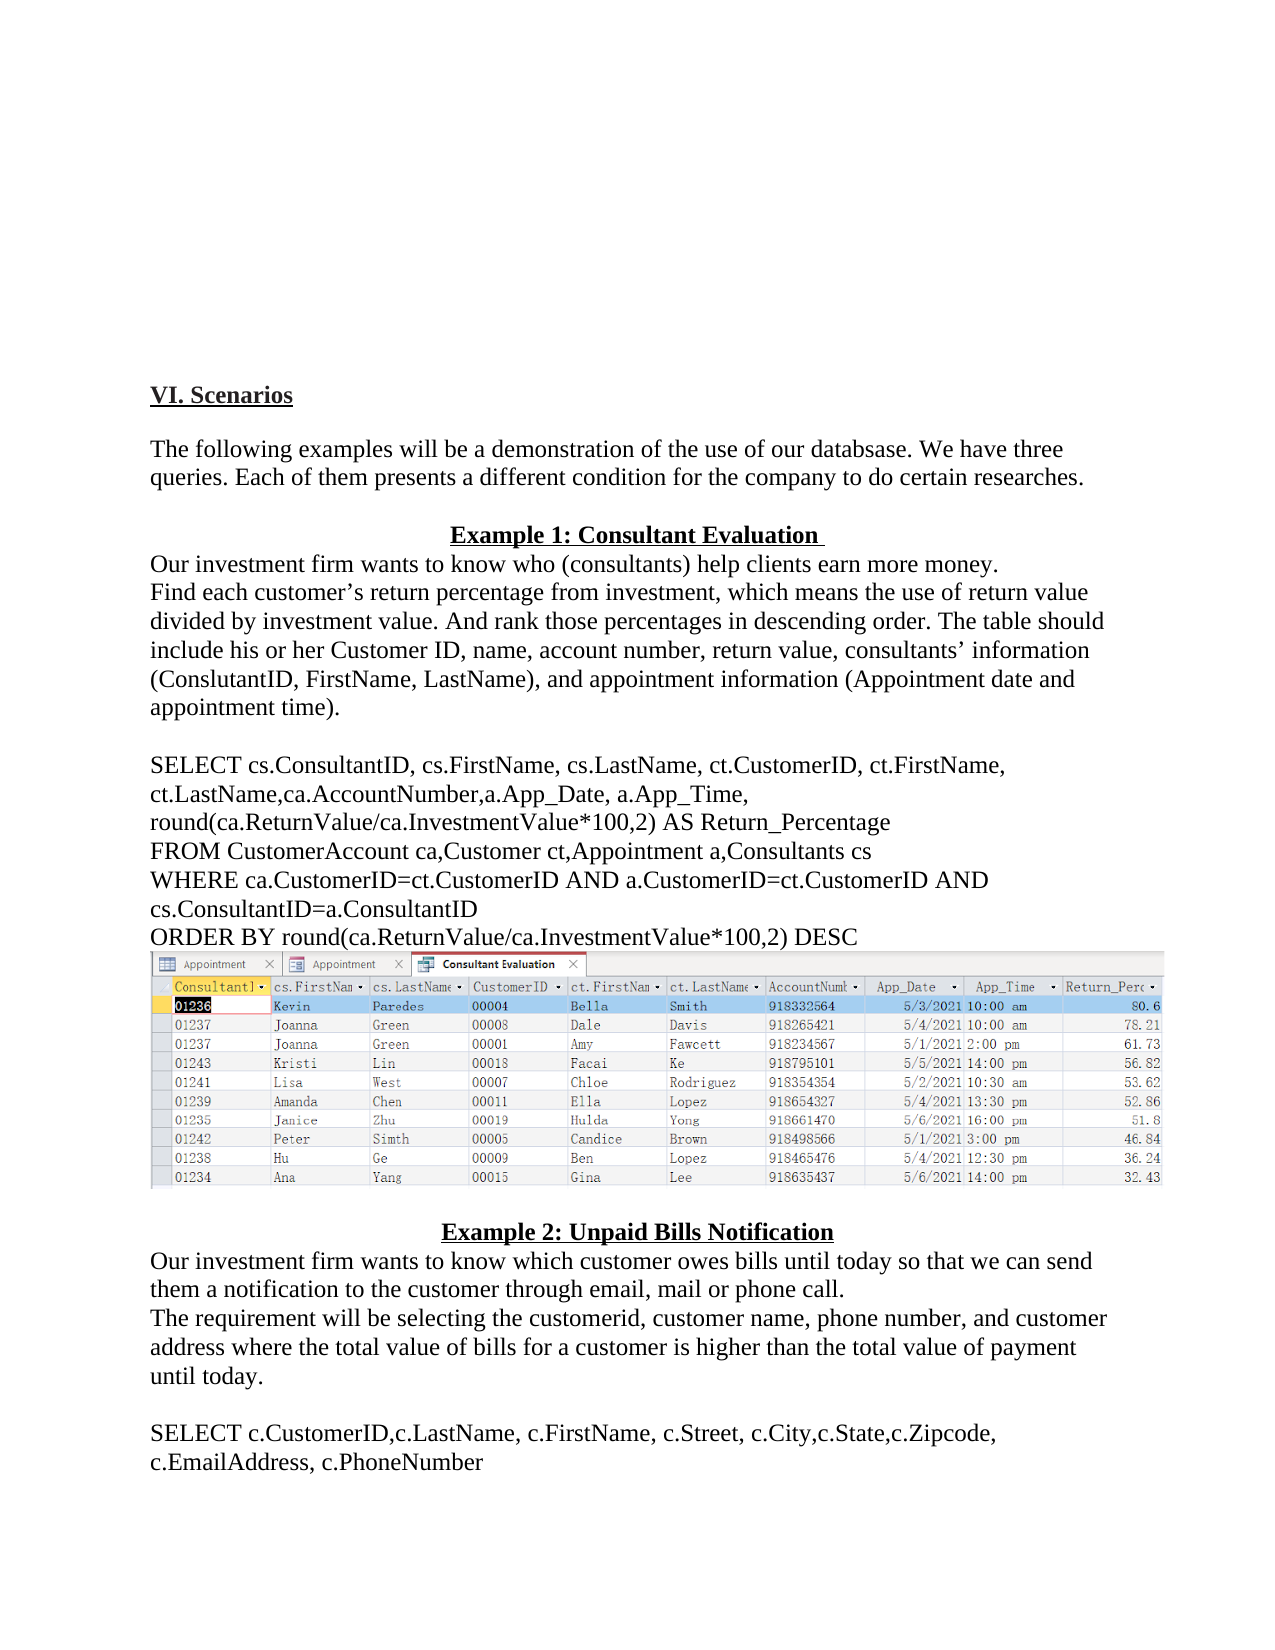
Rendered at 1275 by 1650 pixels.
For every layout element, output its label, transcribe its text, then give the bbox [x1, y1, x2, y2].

picture [150, 951, 1165, 1189]
text The requirement will be selecting the customerid, customer name, phone number, and customer address where the total value of bills for a customer is higher than the total value of payment until today. [150, 1303, 1125, 1389]
text Our investment firm wants to know who (consultants) help clients earn more money. [150, 549, 1125, 577]
text The following examples will be a demonstration of the use of our databsase. We have three queries. Each of them presents a different condition for the company to do certain researches. [150, 434, 1125, 491]
text Our investment firm wants to know which customer owes bills until today so that we can send them a notification to the customer through email, mail or phone call. [150, 1246, 1125, 1303]
text SELECT cs.ConsultantID, cs.FirstName, cs.LastName, ct.CustomerID, ct.FirstName, ct.LastName,ca.AccountNumber,a.App_Date, a.App_Time, round(ca.ReturnValue/ca.InvestmentValue*100,2) AS Return_Percentage [150, 750, 1125, 836]
text Example 1: Consultant Evaluation [150, 520, 1125, 549]
text ORDER BY round(ca.ReturnValue/ca.InvestmentValue*100,2) DESC [150, 922, 1125, 951]
text FROM CustomerAccount ca,Customer ct,Appointment a,Consultants cs [150, 836, 1125, 865]
text SELECT c.CustomerID,c.LastName, c.FirstName, c.Street, c.City,c.State,c.Zipcode, c.EmailAddress, c.PhoneNumber [150, 1418, 1125, 1476]
text Example 2: Unpaid Bills Notification [150, 1217, 1125, 1246]
text WHERE ca.CustomerID=ct.CustomerID AND a.CustomerID=ct.CustomerID AND cs.ConsultantID=a.ConsultantID [150, 865, 1125, 922]
text Find each customer’s return percentage from investment, which means the use of return value divided by investment value. And rank those percentages in descending order. The table should include his or her Customer ID, name, account number, return value, consultants’ information (ConslutantID, FirstName, LastName), and appointment information (Appointment date and appointment time). [150, 577, 1125, 721]
title VI. Scenarios [150, 383, 1125, 409]
